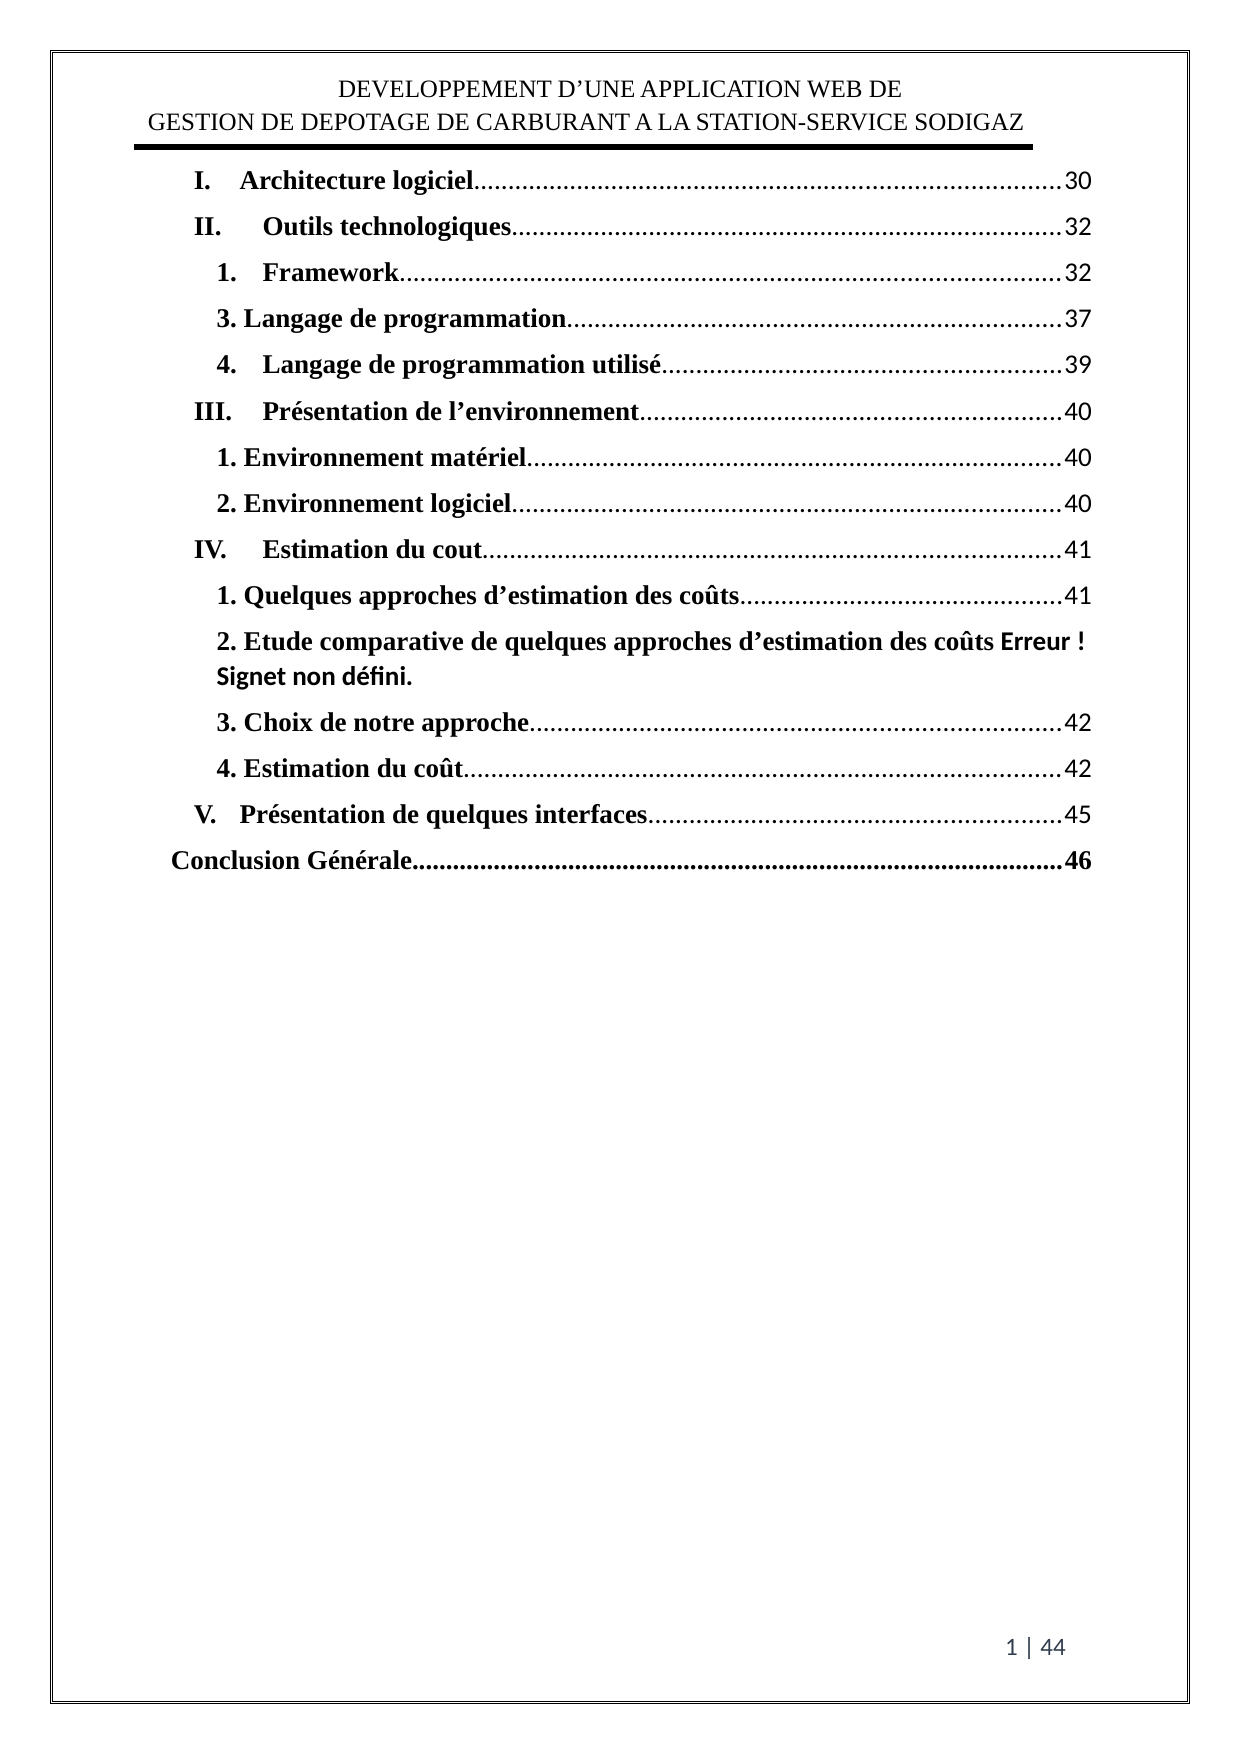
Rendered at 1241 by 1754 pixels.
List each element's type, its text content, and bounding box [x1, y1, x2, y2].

text 2. Environnement logiciel 40 [216, 486, 1093, 519]
text 1. Environnement matériel 40 [216, 440, 1093, 473]
text 1. Framework 32 [216, 256, 1093, 289]
text 1. Quelques approches d’estimation des coûts 41 [216, 578, 1093, 611]
text III. Présentation de l’environnement 40 [193, 394, 1093, 427]
text V. Présentation de quelques interfaces 45 [193, 798, 1093, 831]
text I. Architecture logiciel 30 [193, 163, 1093, 197]
text II. Outils technologiques 32 [193, 209, 1093, 243]
text IV. Estimation du cout 41 [193, 532, 1093, 565]
text Conclusion Générale 46 [171, 844, 1093, 875]
text 4. Langage de programmation utilisé 39 [216, 348, 1093, 381]
text 2. Etude comparative de quelques approches d’estimation des coûts Erreur ! Signet non défini. [216, 624, 1093, 693]
text 4. Estimation du coût 42 [216, 752, 1093, 785]
text 3. Choix de notre approche 42 [216, 706, 1093, 739]
text 3. Langage de programmation 37 [216, 302, 1093, 335]
